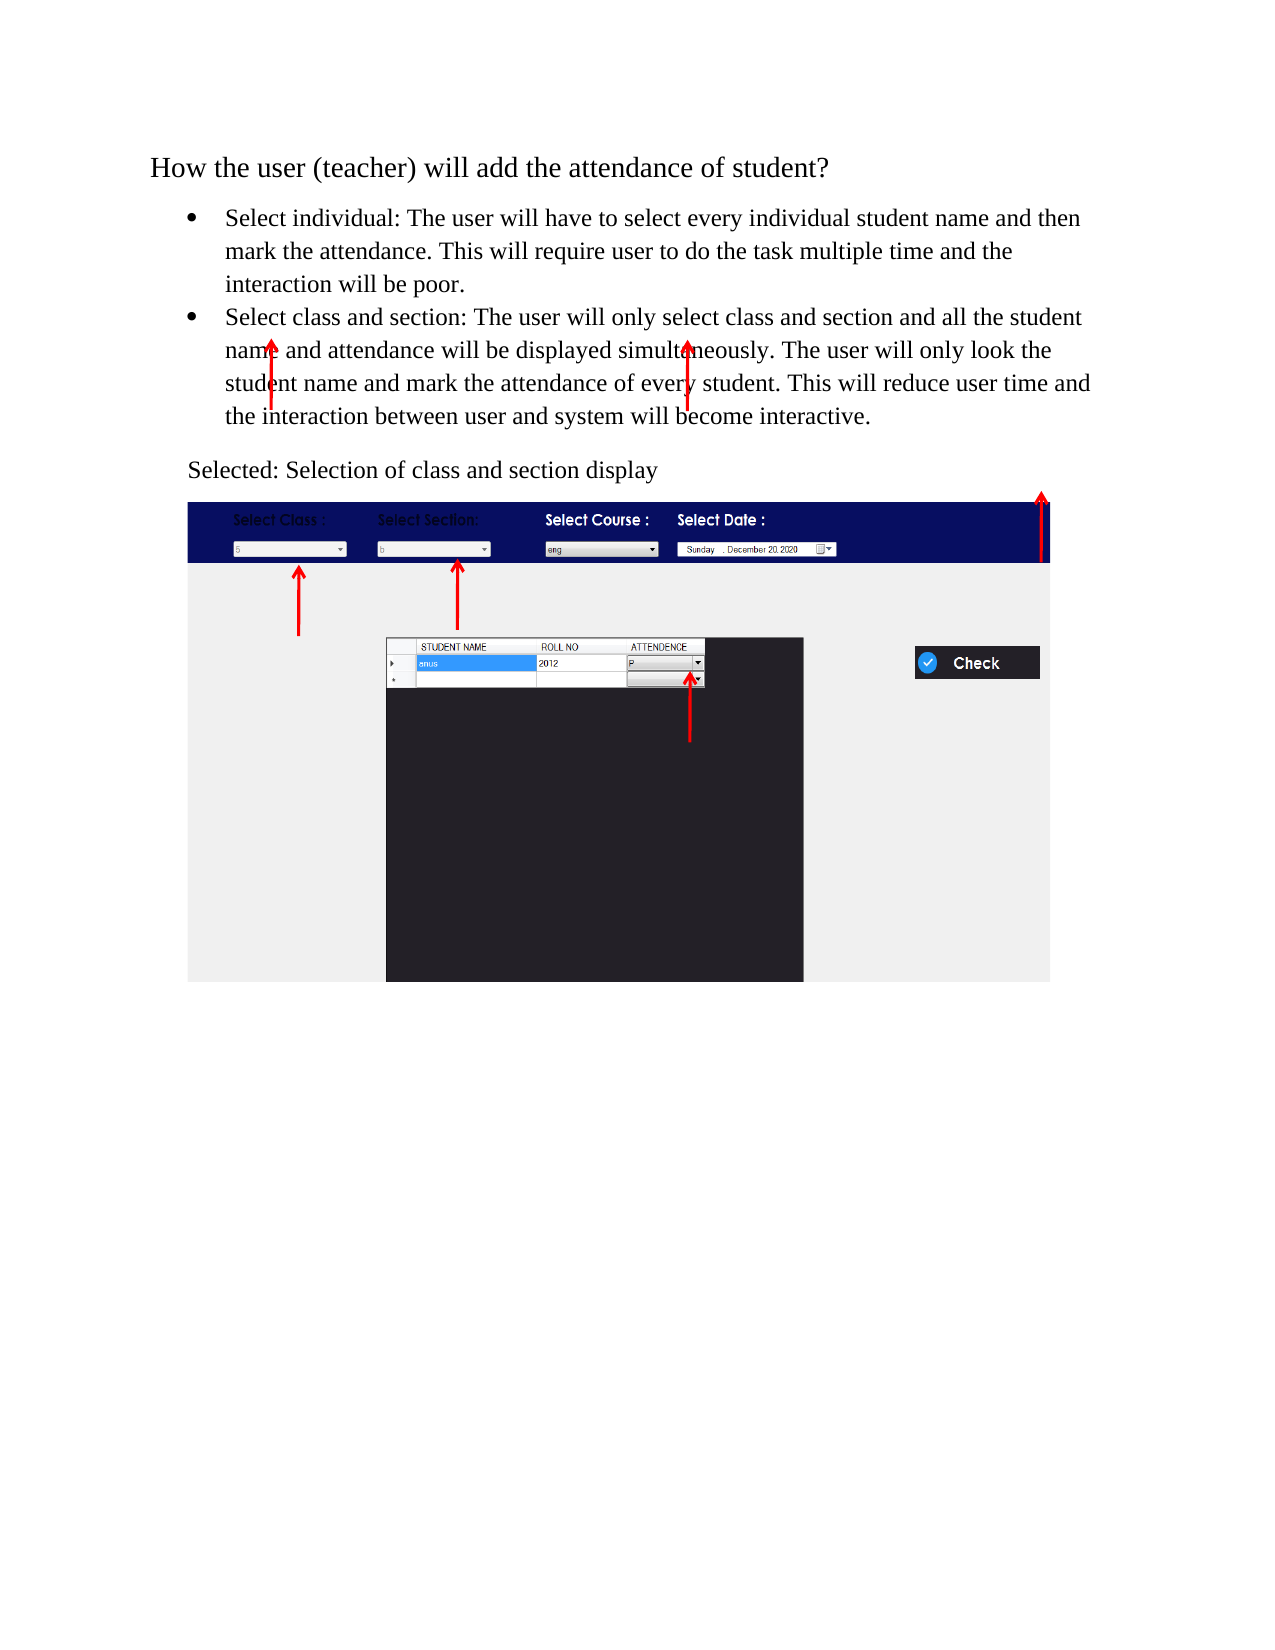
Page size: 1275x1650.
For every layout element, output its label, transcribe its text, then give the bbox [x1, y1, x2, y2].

picture [187, 502, 1050, 982]
text How the user (teacher) will add the attendance of student? [150, 150, 1125, 183]
list Select class and section: The user will only select class and section and all the student name and attendance will be displayed simultaneously. The user will only look the student name and mark the attendance of every student. This will reduce user time and the interaction between user and system will become interactive. [187, 302, 1125, 430]
text Selected: Selection of class and section display [187, 455, 1125, 483]
list Select individual: The user will have to select every individual student name and then mark the attendance. This will require user to do the task multiple time and the interaction will be poor. [187, 203, 1125, 298]
